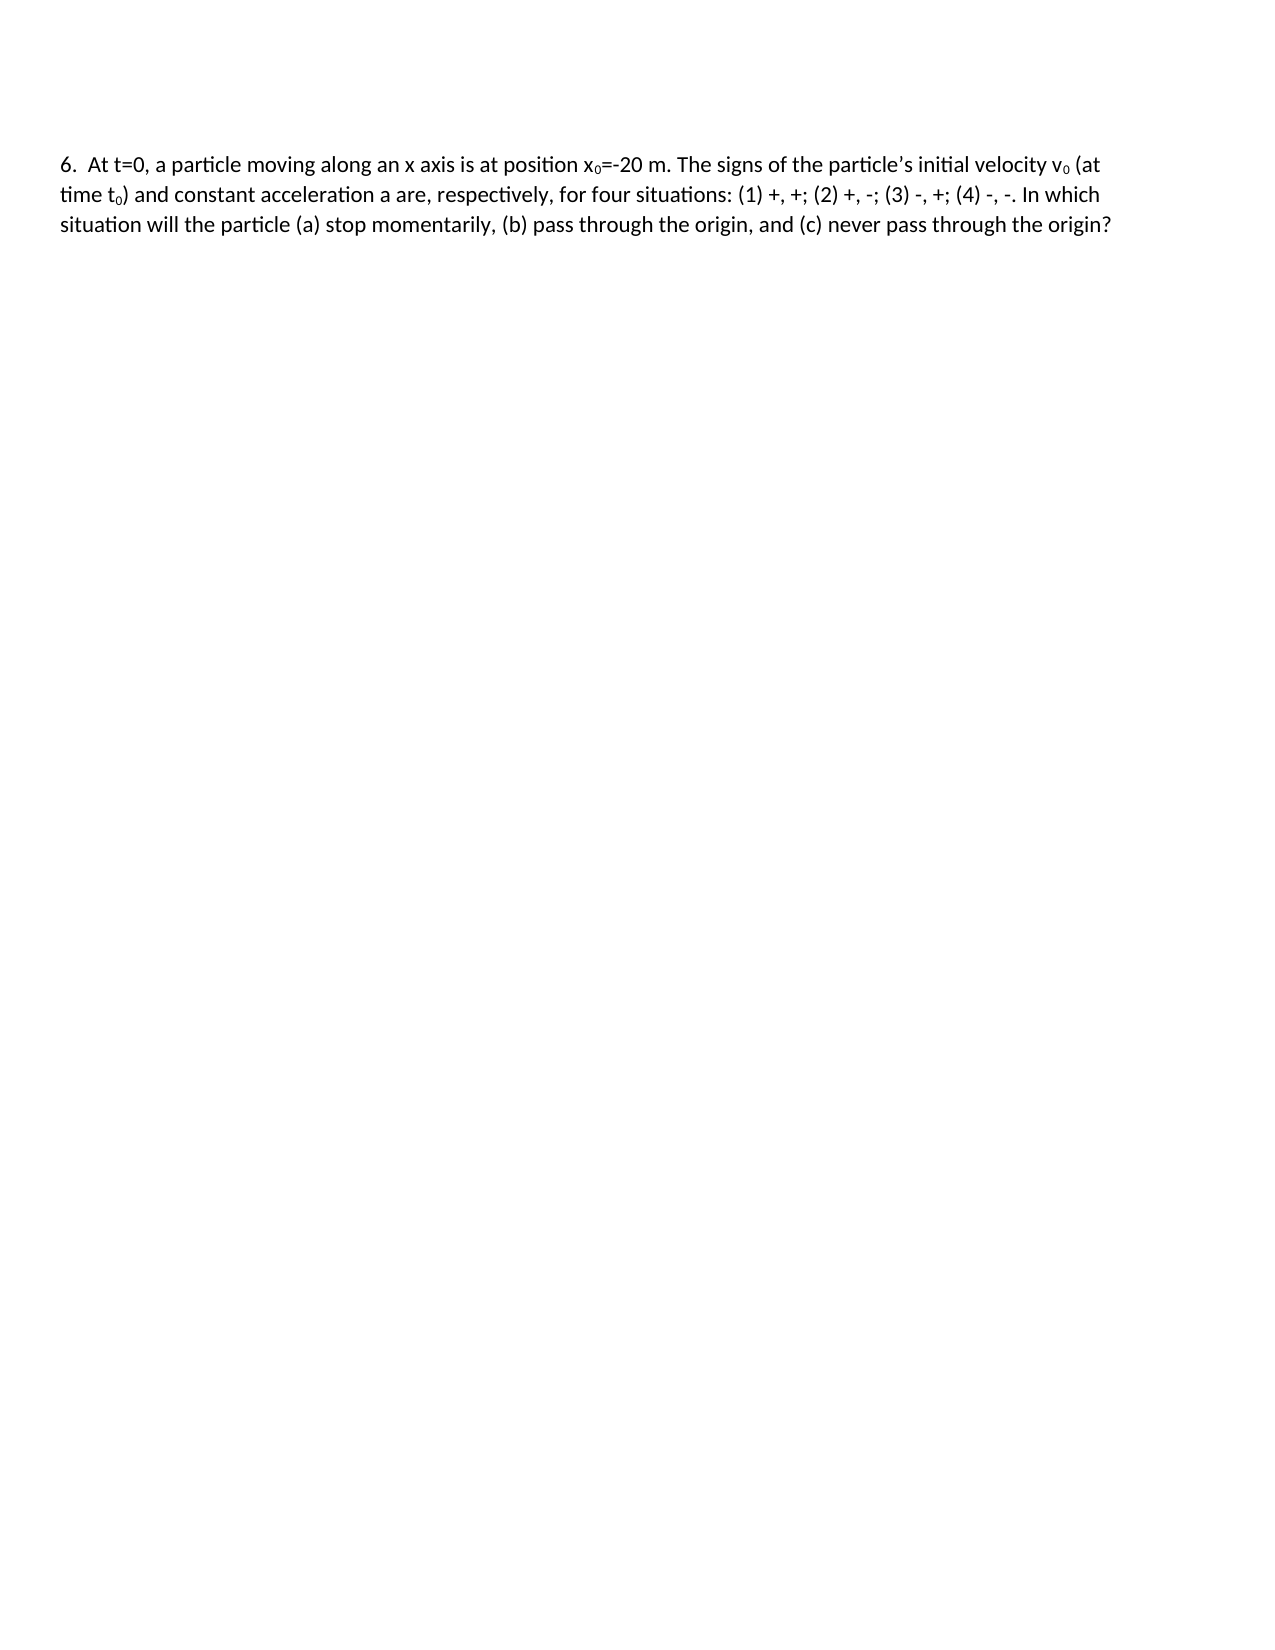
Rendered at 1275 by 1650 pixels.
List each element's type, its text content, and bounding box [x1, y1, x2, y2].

text 6. At t=0, a particle moving along an x axis is at position x0=-20 m. The signs of the particle’s initial velocity v0 (at time t0) and constant acceleration a are, respectively, for four situations: (1) +, +; (2) +, -; (3) -, +; (4) -, -. In which situation will the particle (a) stop momentarily, (b) pass through the origin, and (c) never pass through the origin? [60, 150, 1125, 238]
